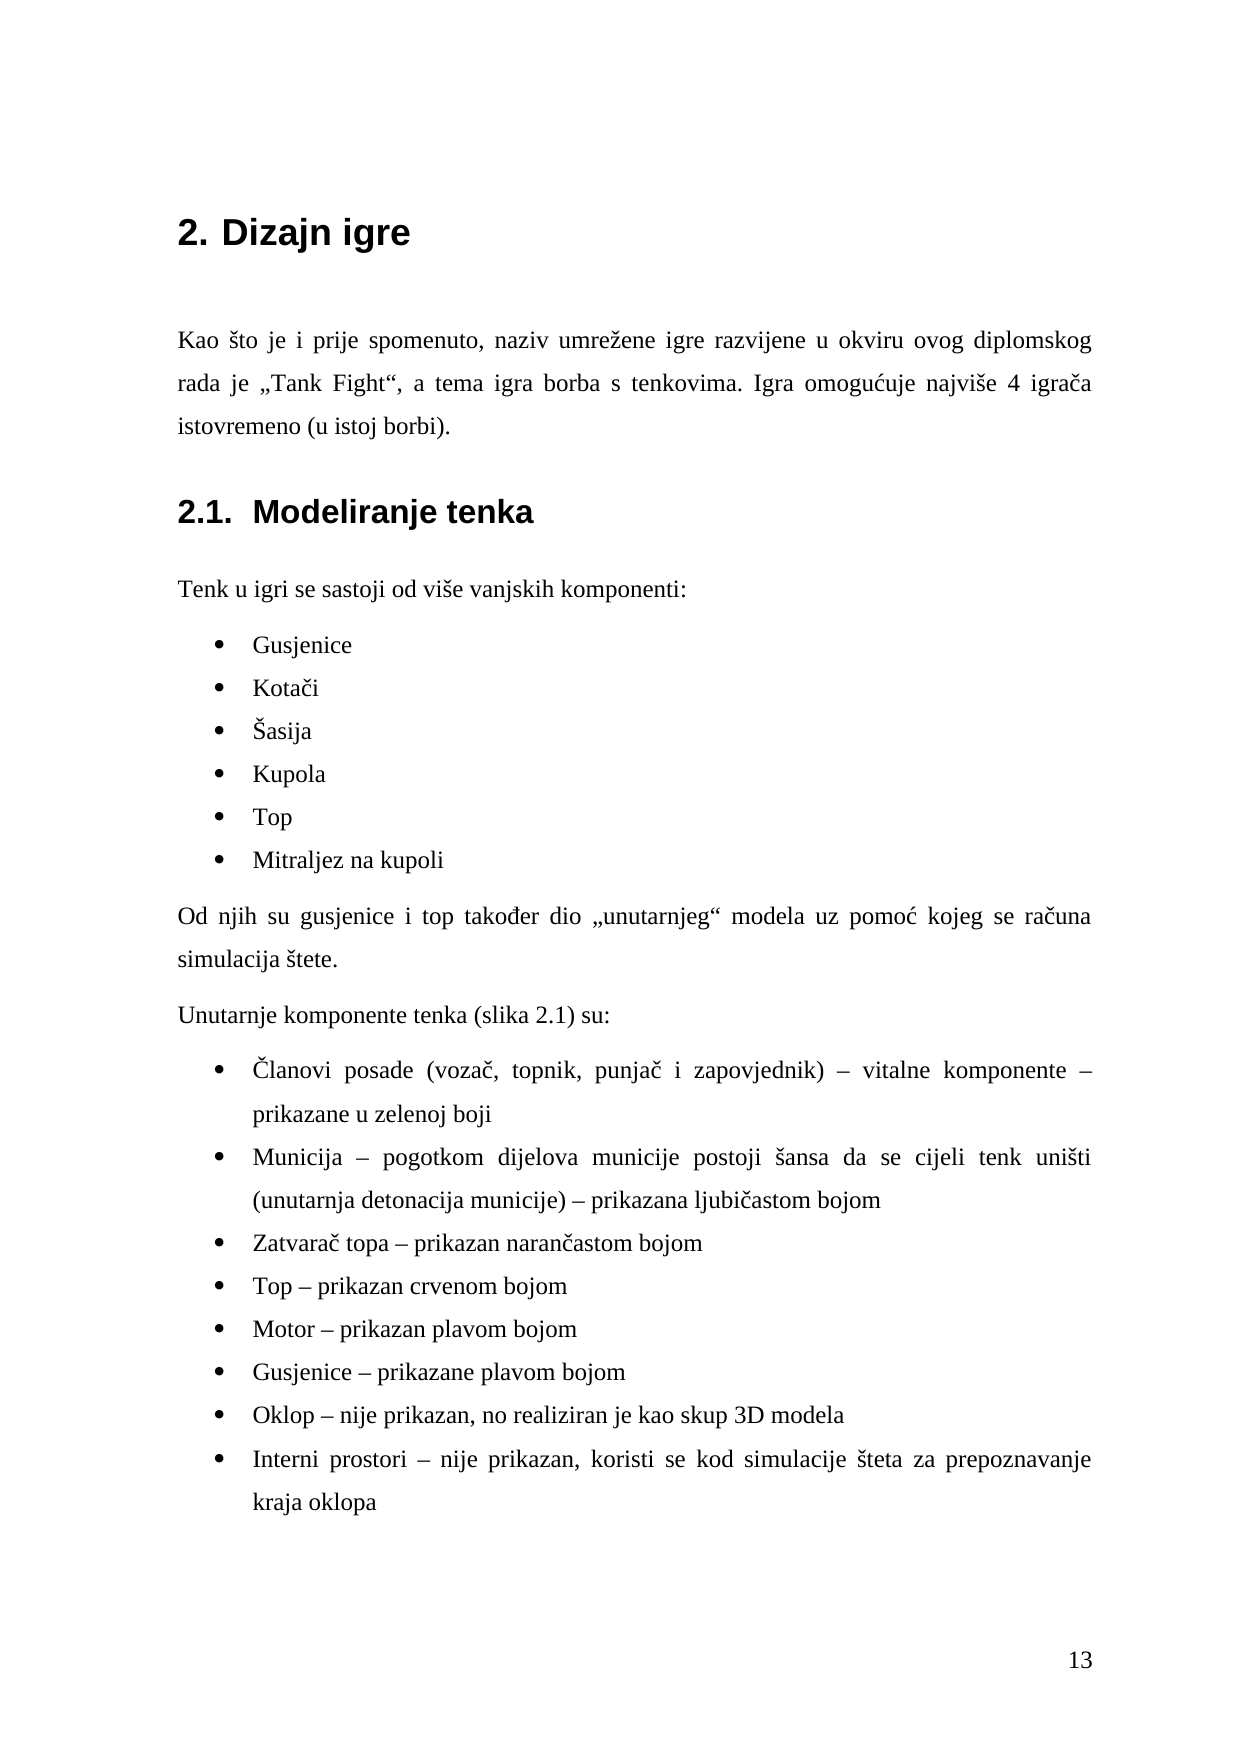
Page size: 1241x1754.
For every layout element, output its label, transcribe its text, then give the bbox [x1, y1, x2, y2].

text Tenk u igri se sastoji od više vanjskih komponenti: [177, 574, 1092, 603]
text Od njih su gusjenice i top također dio „unutarnjeg“ modela uz pomoć kojeg se računa simulacija štete. [177, 901, 1092, 973]
subtitle Dizajn igre [177, 210, 1092, 253]
subtitle Modeliranje tenka [177, 492, 1092, 530]
list Top [215, 802, 1092, 831]
text Kao što je i prije spomenuto, naziv umrežene igre razvijene u okviru ovog diplomskog rada je „Tank Fight“, a tema igra borba s tenkovima. Igra omogućuje najviše 4 igrača istovremeno (u istoj borbi). [177, 325, 1092, 440]
list Zatvarač topa – prikazan narančastom bojom [215, 1228, 1092, 1257]
list Šasija [215, 716, 1092, 745]
list Kupola [215, 759, 1092, 788]
list Mitraljez na kupoli [215, 846, 1092, 874]
text Unutarnje komponente tenka (slika 2.1) su: [177, 1000, 1092, 1029]
list Top – prikazan crvenom bojom [215, 1271, 1092, 1300]
list Gusjenice [215, 630, 1092, 659]
list Gusjenice – prikazane plavom bojom [215, 1357, 1092, 1386]
list Municija – pogotkom dijelova municije postoji šansa da se cijeli tenk uništi (unutarnja detonacija municije) – prikazana ljubičastom bojom [215, 1142, 1092, 1214]
list Kotači [215, 673, 1092, 702]
list Članovi posade (vozač, topnik, punjač i zapovjednik) – vitalne komponente – prikazane u zelenoj boji [215, 1056, 1092, 1127]
list Interni prostori – nije prikazan, koristi se kod simulacije šteta za prepoznavanje kraja oklopa [215, 1444, 1092, 1516]
list Oklop – nije prikazan, no realiziran je kao skup 3D modela [215, 1401, 1092, 1429]
list Motor – prikazan plavom bojom [215, 1314, 1092, 1343]
